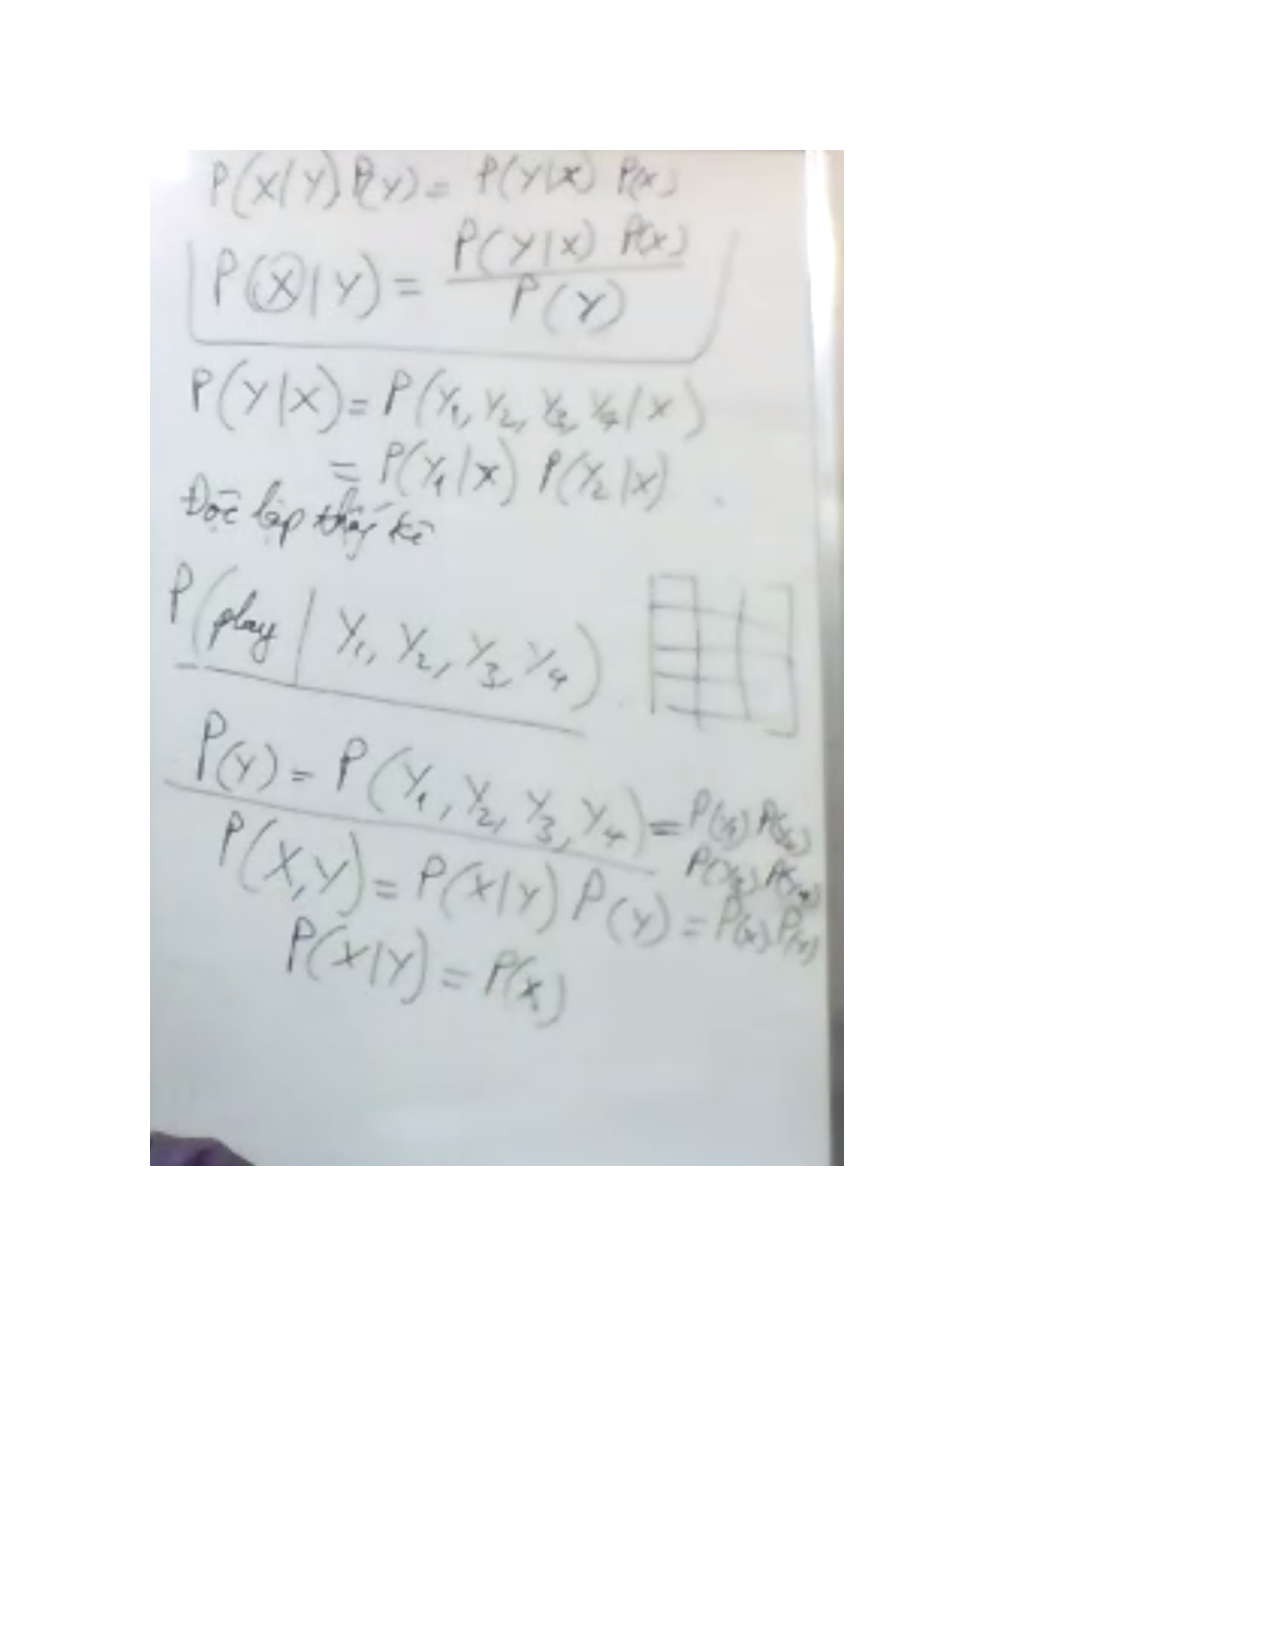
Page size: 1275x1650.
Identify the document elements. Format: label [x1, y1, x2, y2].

picture [150, 150, 844, 1166]
